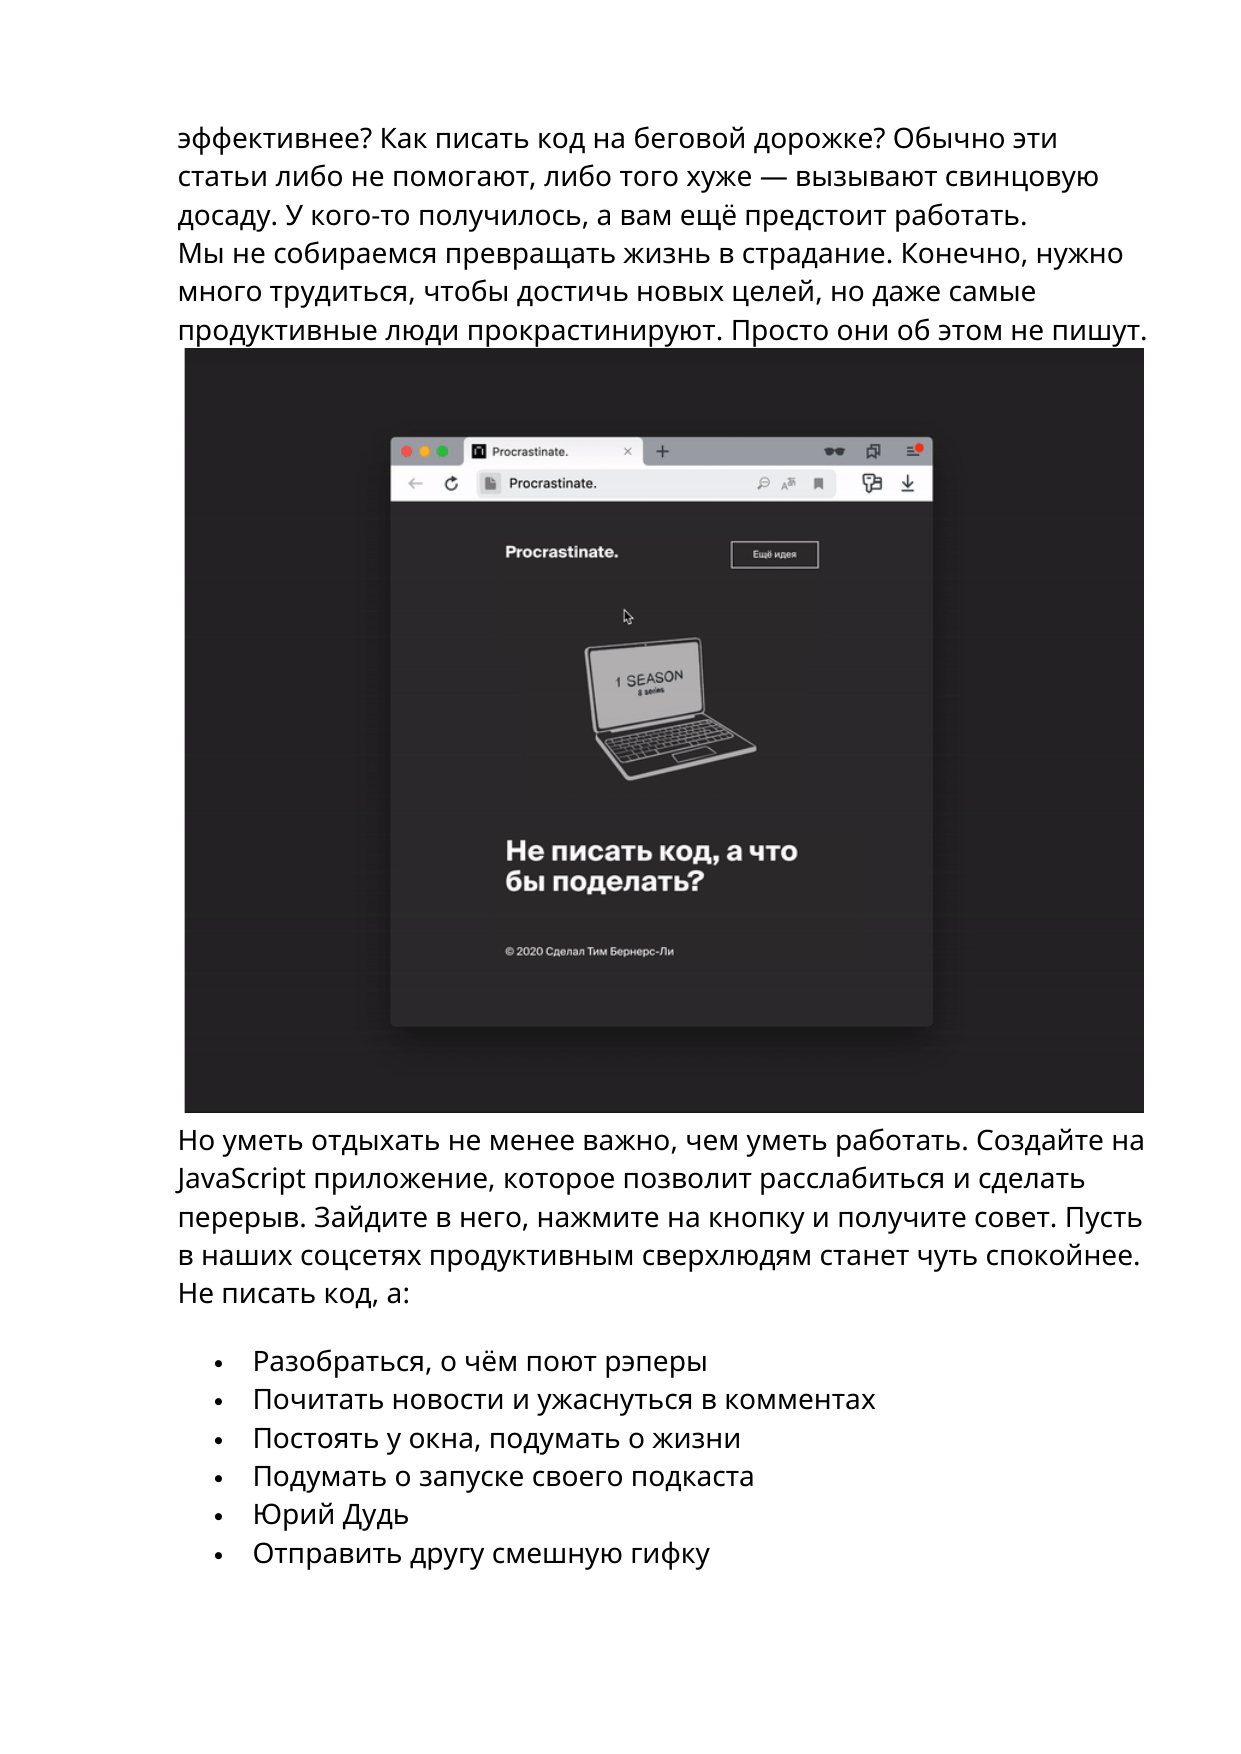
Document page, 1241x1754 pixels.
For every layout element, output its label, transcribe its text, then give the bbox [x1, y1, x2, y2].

text Но уметь отдыхать не менее важно, чем уметь работать. Создайте на JavaScript приложение, которое позволит расслабиться и сделать перерыв. Зайдите в него, нажмите на кнопку и получите совет. Пусть в наших соцсетях продуктивным сверхлюдям станет чуть спокойнее. [177, 1120, 1152, 1274]
list Разобраться, о чём поют рэперы [215, 1341, 1152, 1379]
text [177, 118, 1152, 233]
list Подумать о запуске своего подкаста [215, 1456, 1152, 1494]
text Не писать код, а: [177, 1274, 1152, 1312]
text Мы не собираемся превращать жизнь в страдание. Конечно, нужно много трудиться, чтобы достичь новых целей, но даже самые продуктивные люди прокрастинируют. Просто они об этом не пишут. [177, 233, 1152, 348]
picture [184, 348, 1144, 1113]
list Отправить другу смешную гифку [215, 1533, 1152, 1571]
list Постоять у окна, подумать о жизни [215, 1418, 1152, 1456]
list Почитать новости и ужаснуться в комментах [215, 1379, 1152, 1418]
list Юрий Дудь [215, 1494, 1152, 1533]
